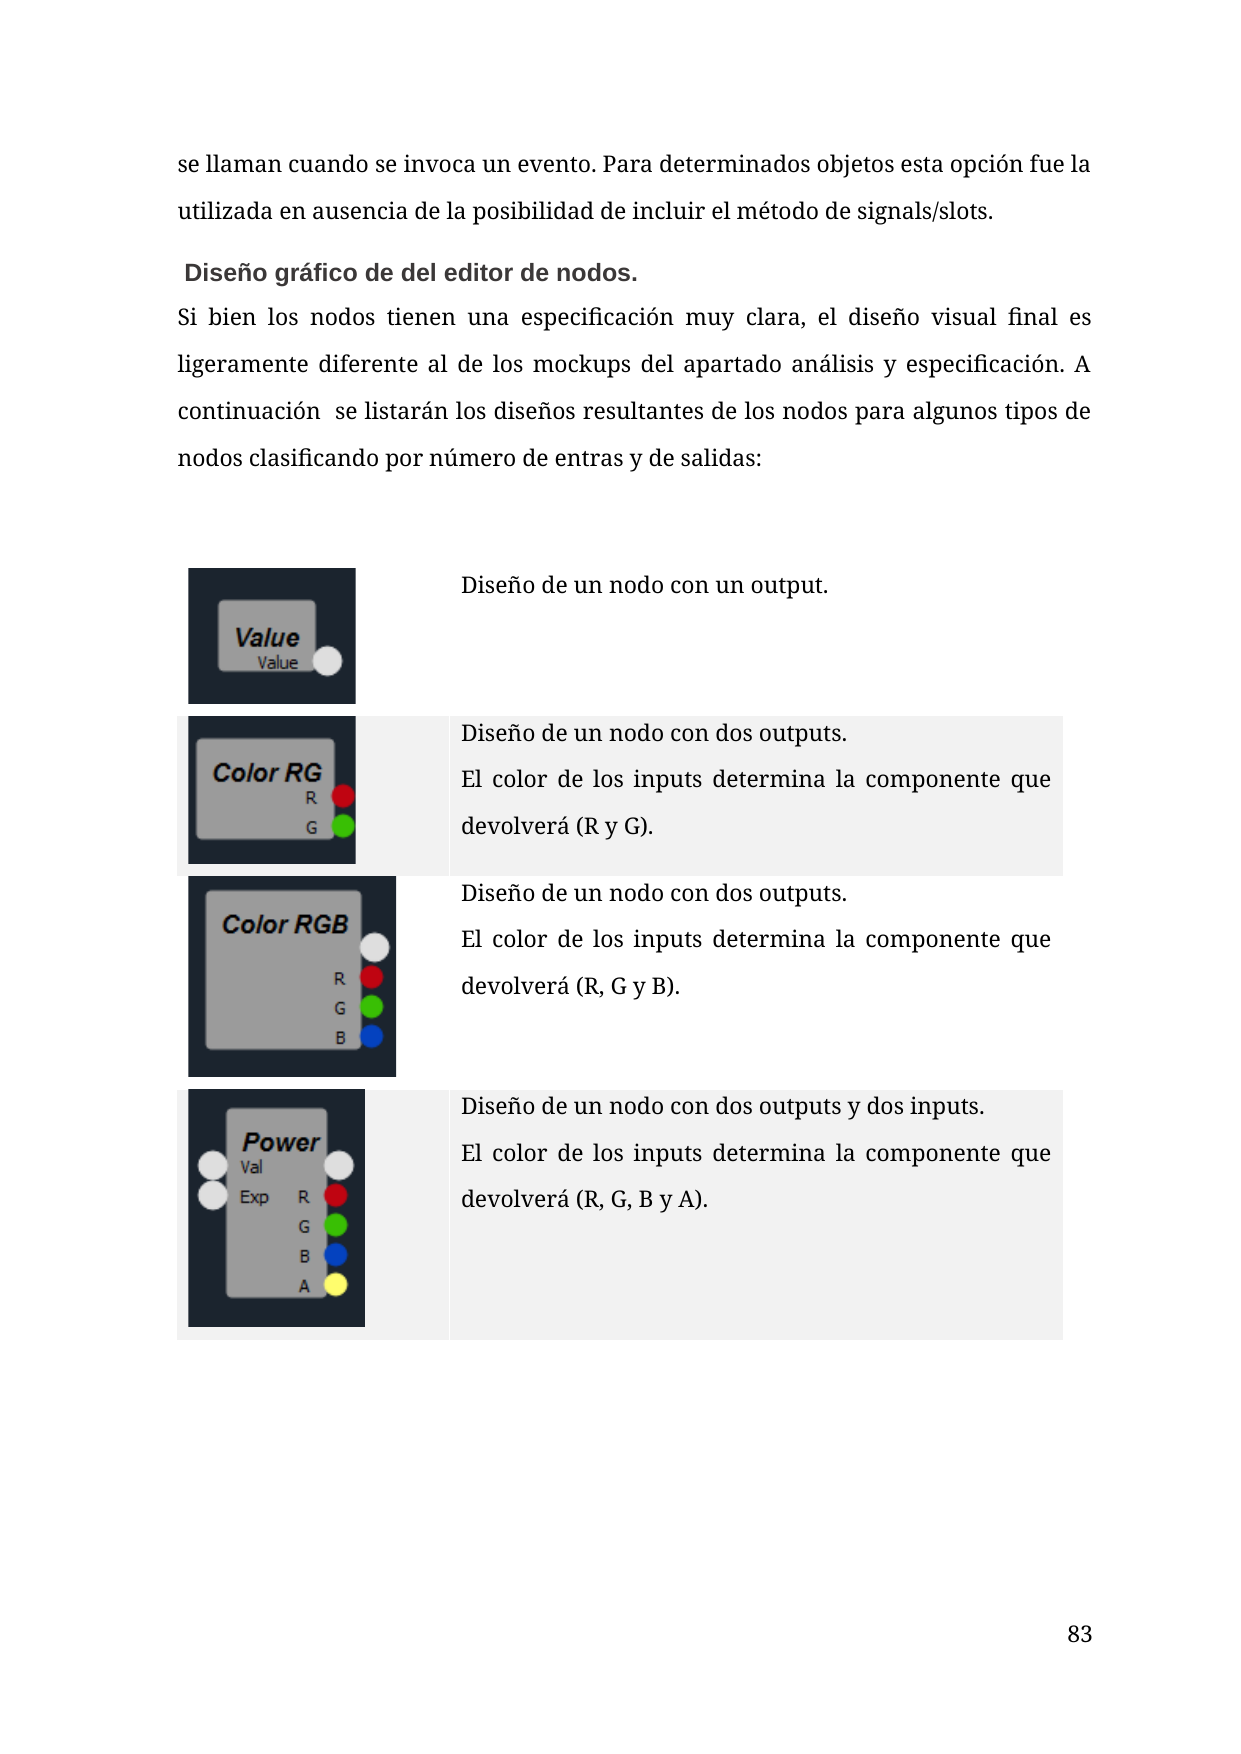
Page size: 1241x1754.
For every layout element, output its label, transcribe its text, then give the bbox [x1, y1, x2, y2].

subtitle Diseño gráfico de del editor de nodos. [177, 258, 1092, 287]
table_cell [177, 1090, 449, 1340]
table_cell Diseño de un nodo con dos outputs. El color de los inputs determina la componente que devolverá (R, G y B). [450, 876, 1063, 1089]
picture [188, 1089, 365, 1327]
picture [188, 568, 356, 704]
text Si bien los nodos tienen una especificación muy clara, el diseño visual final es ligeramente diferente al de los mockups del apartado análisis y especificación. A continuación se listarán los diseños resultantes de los nodos para algunos tipos de nodos clasificando por número de entras y de salidas: [177, 301, 1092, 473]
table_cell [177, 876, 449, 1089]
table_header [177, 569, 449, 716]
table_header Diseño de un nodo con un output. [450, 569, 1063, 716]
table_cell Diseño de un nodo con dos outputs y dos inputs. El color de los inputs determina la componente que devolverá (R, G, B y A). [450, 1090, 1063, 1340]
table_cell [177, 716, 449, 876]
picture [188, 876, 397, 1077]
picture [188, 716, 356, 864]
table_cell Diseño de un nodo con dos outputs. El color de los inputs determina la componente que devolverá (R y G). [450, 716, 1063, 876]
